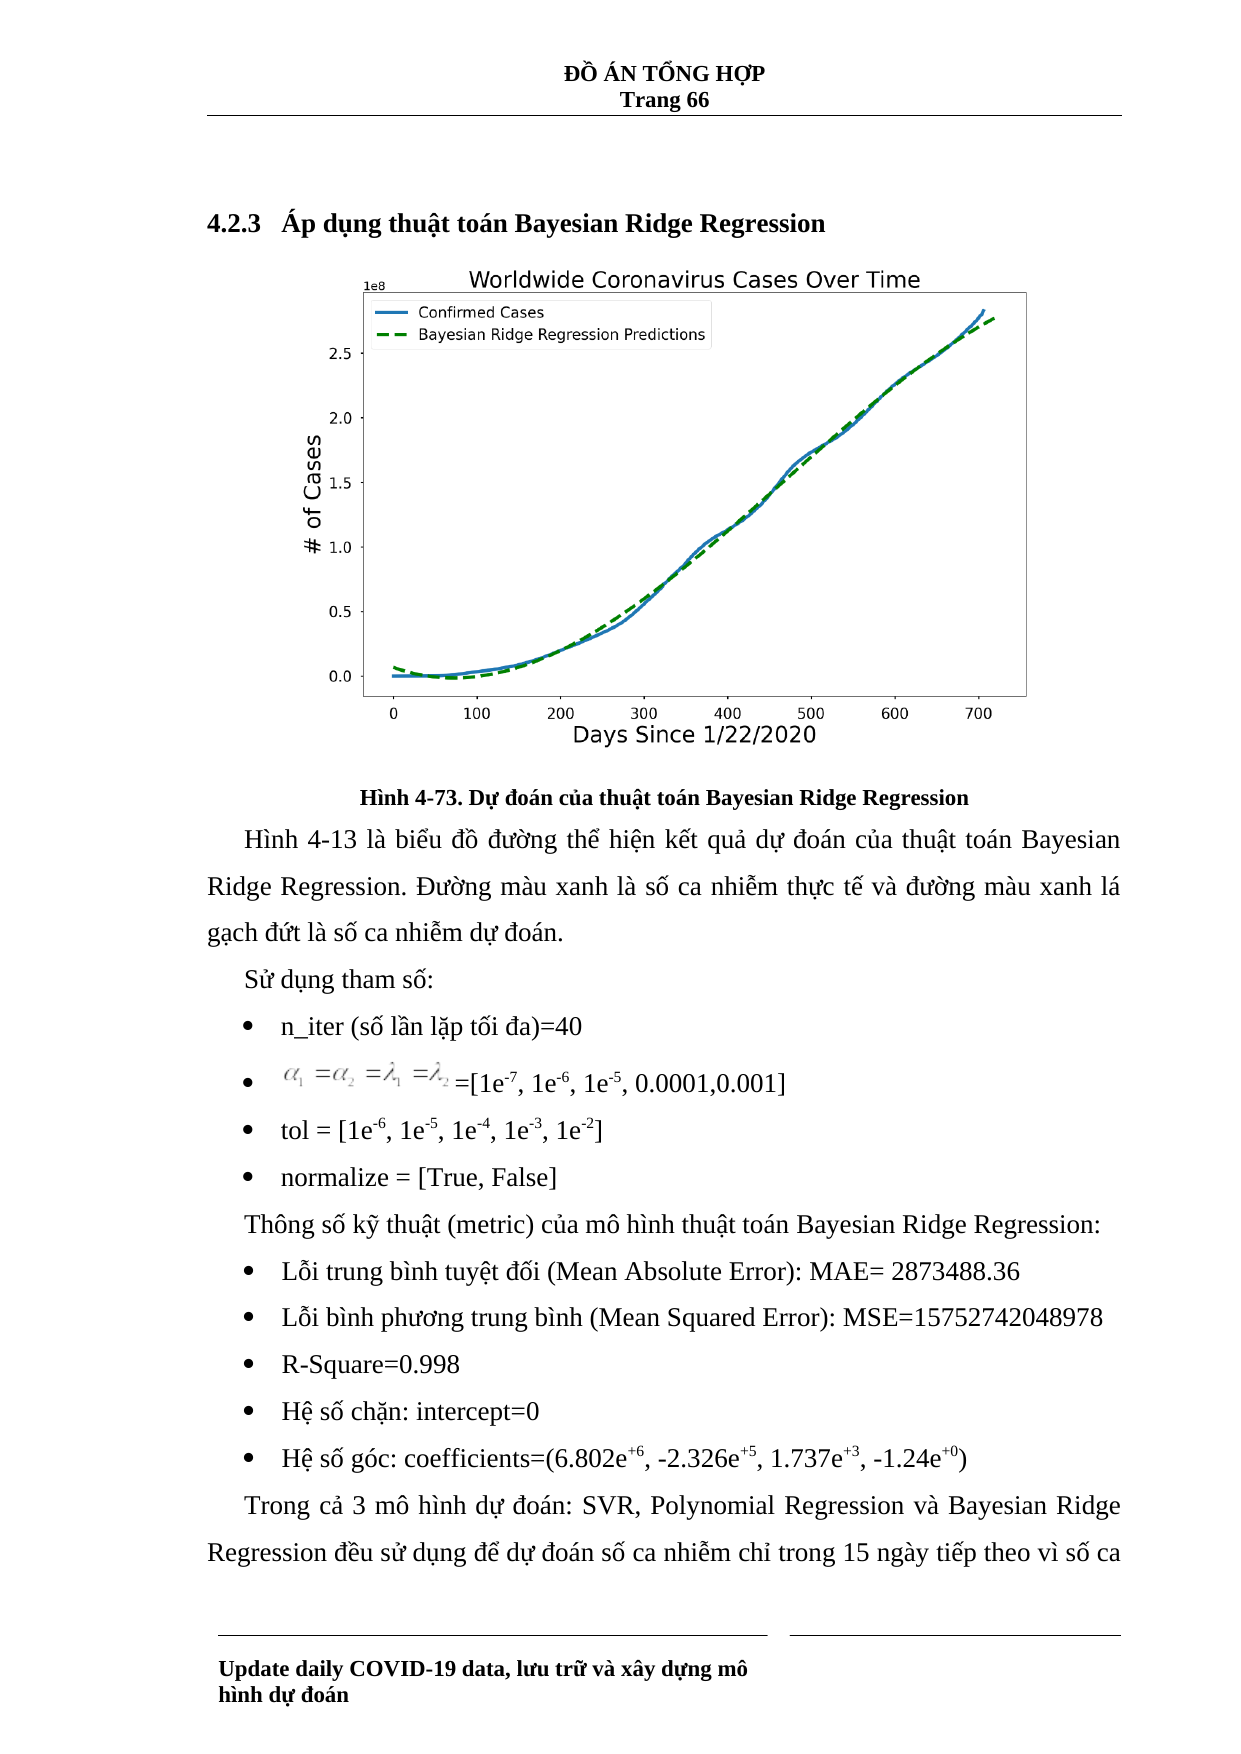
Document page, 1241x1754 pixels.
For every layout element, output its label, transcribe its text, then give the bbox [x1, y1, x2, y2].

picture [298, 266, 1031, 752]
list R-Square=0.998 [244, 1348, 1122, 1380]
text Thông số kỹ thuật (metric) của mô hình thuật toán Bayesian Ridge Regression: [207, 1208, 1122, 1239]
list Lỗi trung bình tuyệt đối (Mean Absolute Error): MAE= 2873488.36 [244, 1255, 1122, 1286]
list =[1e-7, 1e-6, 1e-5, 0.0001,0.001] [243, 1057, 1122, 1099]
text Sử dụng tham số: [207, 963, 1122, 994]
list tol = [1e-6, 1e-5, 1e-4, 1e-3, 1e-2] [243, 1114, 1122, 1146]
list n_iter (số lần lặp tối đa)=40 [243, 1010, 1122, 1041]
list Hệ số góc: coefficients=(6.802e+6, -2.326e+5, 1.737e+3, -1.24e+0) [244, 1442, 1122, 1473]
list normalize = [True, False] [243, 1161, 1122, 1192]
text Hình 4-13 là biểu đồ đường thể hiện kết quả dự đoán của thuật toán Bayesian Ridge Regression. Đường màu xanh là số ca nhiễm thực tế và đường màu xanh lá gạch đứt là số ca nhiễm dự đoán. [207, 823, 1122, 947]
list Hệ số chặn: intercept=0 [244, 1395, 1122, 1427]
subtitle Áp dụng thuật toán Bayesian Ridge Regression [207, 207, 1122, 238]
list Lỗi bình phương trung bình (Mean Squared Error): MSE=15752742048978 [244, 1302, 1122, 1333]
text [207, 1489, 1122, 1567]
